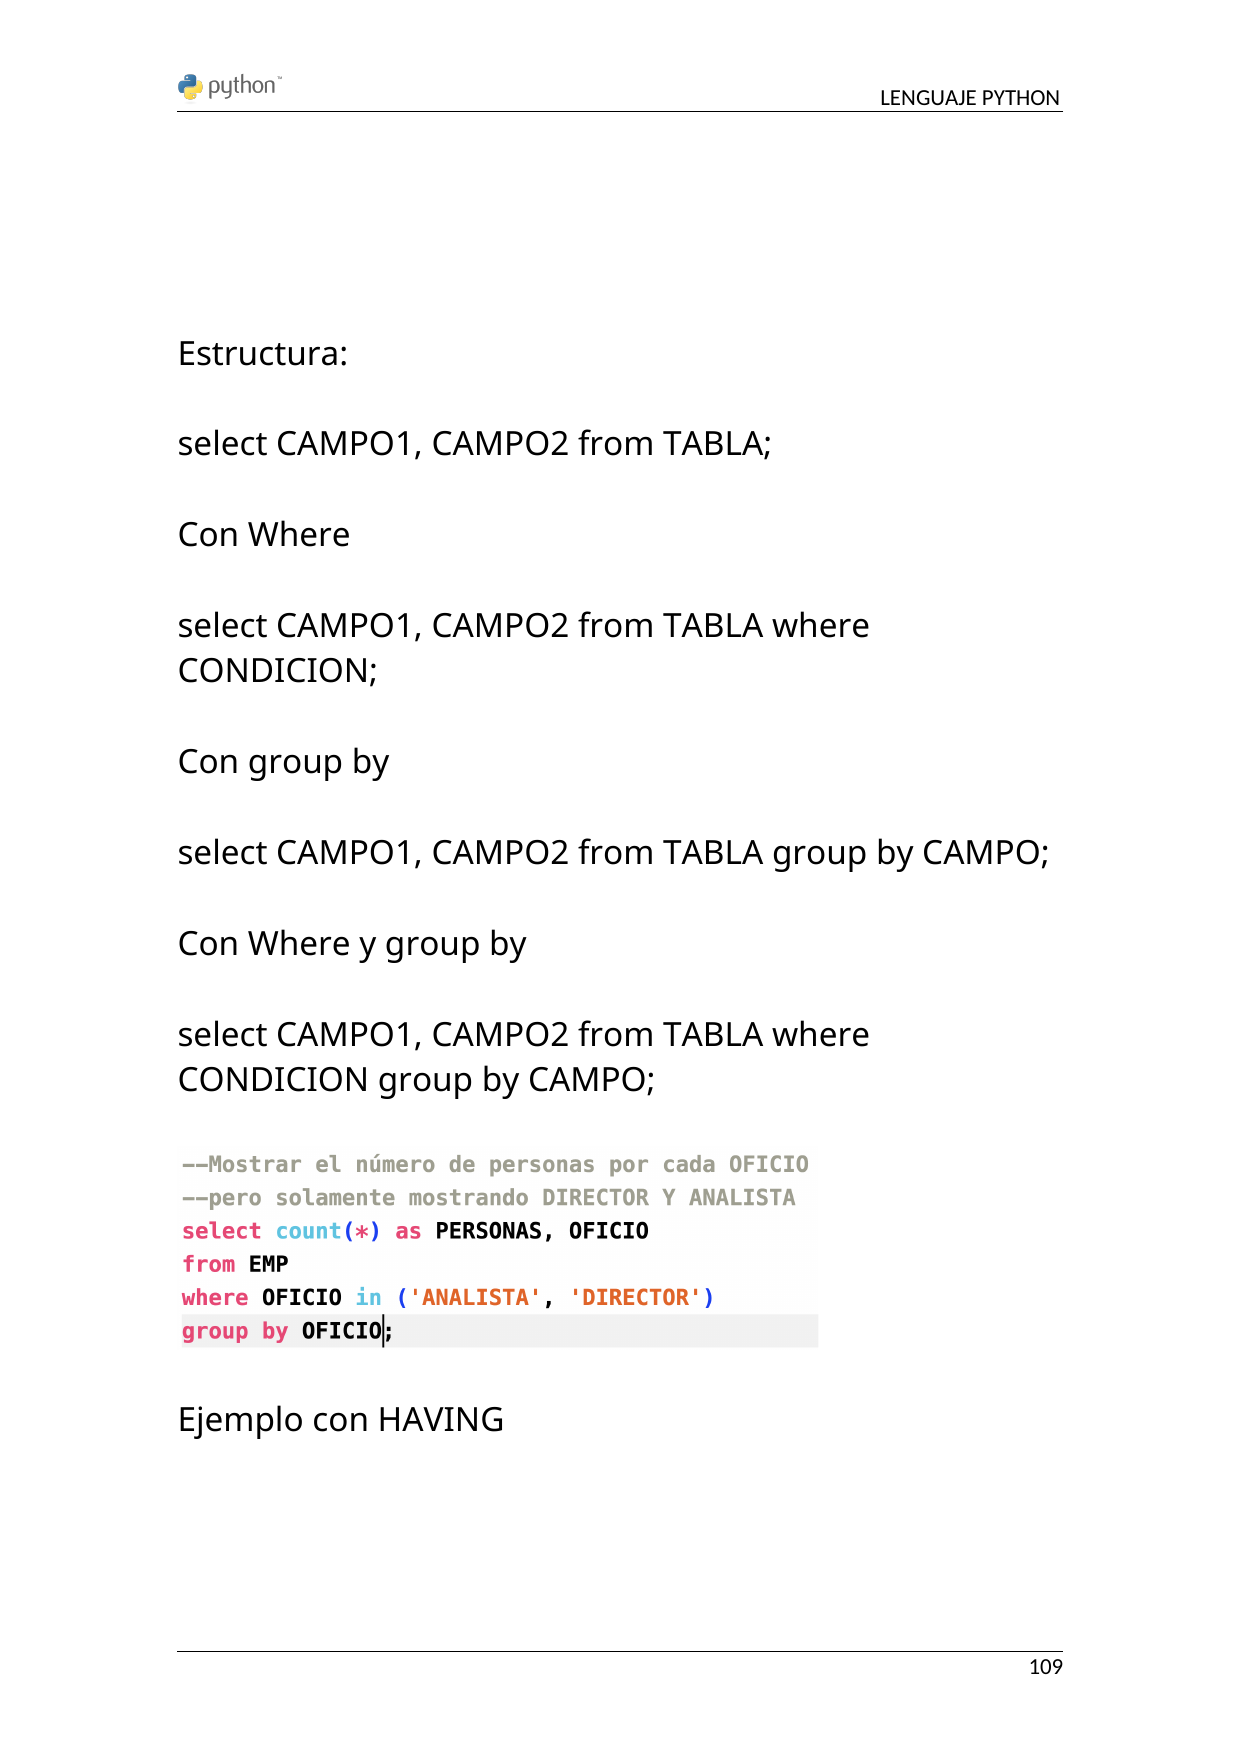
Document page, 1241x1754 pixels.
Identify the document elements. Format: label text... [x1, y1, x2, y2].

text select CAMPO1, CAMPO2 from TABLA where CONDICION group by CAMPO; [177, 1011, 1063, 1101]
text Ejemplo con HAVING [177, 1395, 1063, 1441]
text select CAMPO1, CAMPO2 from TABLA; [177, 420, 1063, 466]
text Con group by [177, 738, 1063, 783]
picture [177, 1146, 819, 1350]
text Con Where y group by [177, 920, 1063, 965]
text Con Where [177, 511, 1063, 556]
text select CAMPO1, CAMPO2 from TABLA group by CAMPO; [177, 829, 1063, 874]
text Estructura: [177, 329, 1063, 375]
text select CAMPO1, CAMPO2 from TABLA where CONDICION; [177, 602, 1063, 693]
picture [177, 73, 283, 105]
